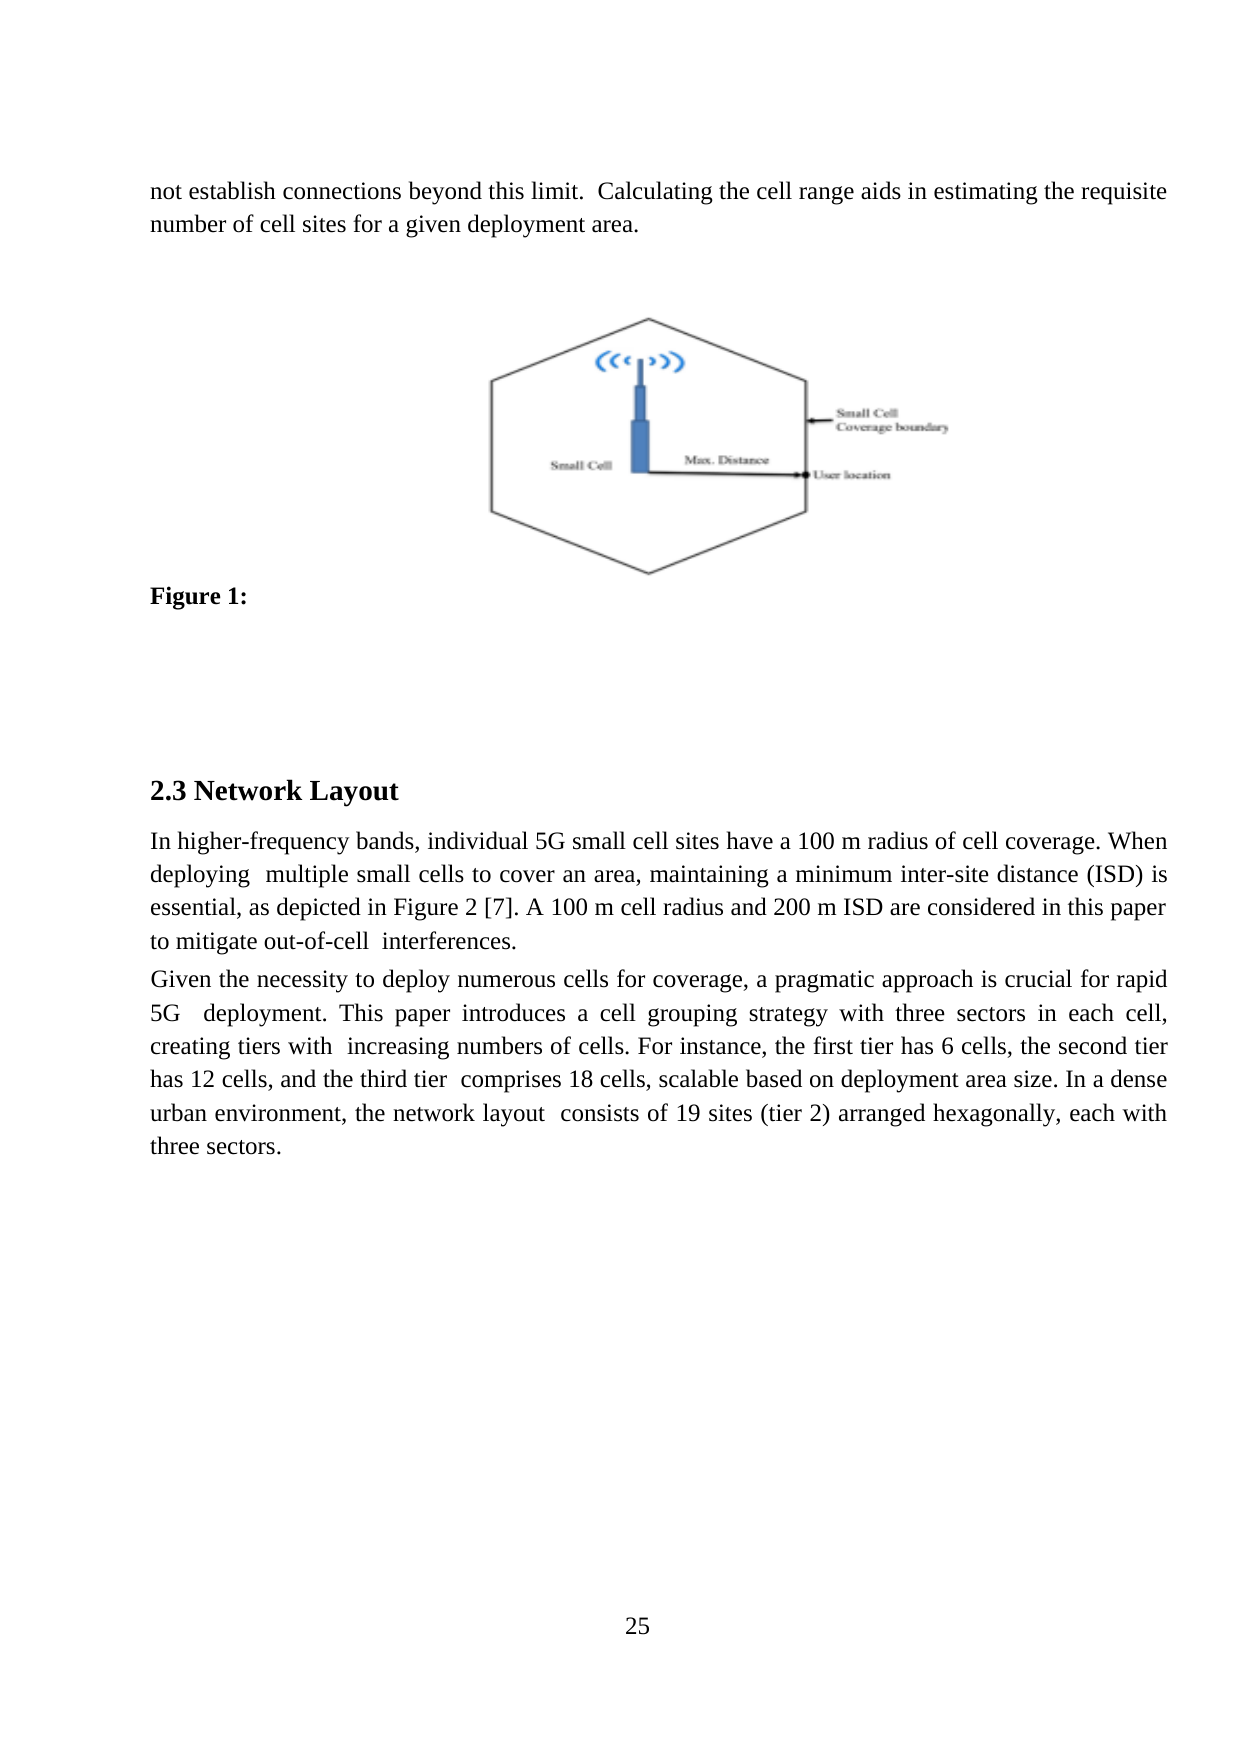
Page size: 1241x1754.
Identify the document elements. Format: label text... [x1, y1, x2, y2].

text Figure 1: [150, 581, 1181, 610]
text Given the necessity to deploy numerous cells for coverage, a pragmatic approach is crucial for rapid 5G deployment. This paper introduces a cell grouping strategy with three sectors in each cell, creating tiers with increasing numbers of cells. For instance, the first tier has 6 cells, the second tier has 12 cells, and the third tier comprises 18 cells, scalable based on deployment area size. In a dense urban environment, the network layout consists of 19 sites (tier 2) arranged hexagonally, each with three sectors. [150, 964, 1169, 1160]
text In higher-frequency bands, individual 5G small cell sites have a 100 m radius of cell coverage. When deploying multiple small cells to cover an area, maintaining a minimum inter-site distance (ISD) is essential, as depicted in Figure 2 [7]. A 100 m cell radius and 200 m ISD are considered in this paper to mitigate out-of-cell interferences. [150, 826, 1169, 954]
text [150, 176, 1168, 238]
text 2.3 Network Layout [150, 773, 1181, 806]
picture [437, 315, 949, 577]
